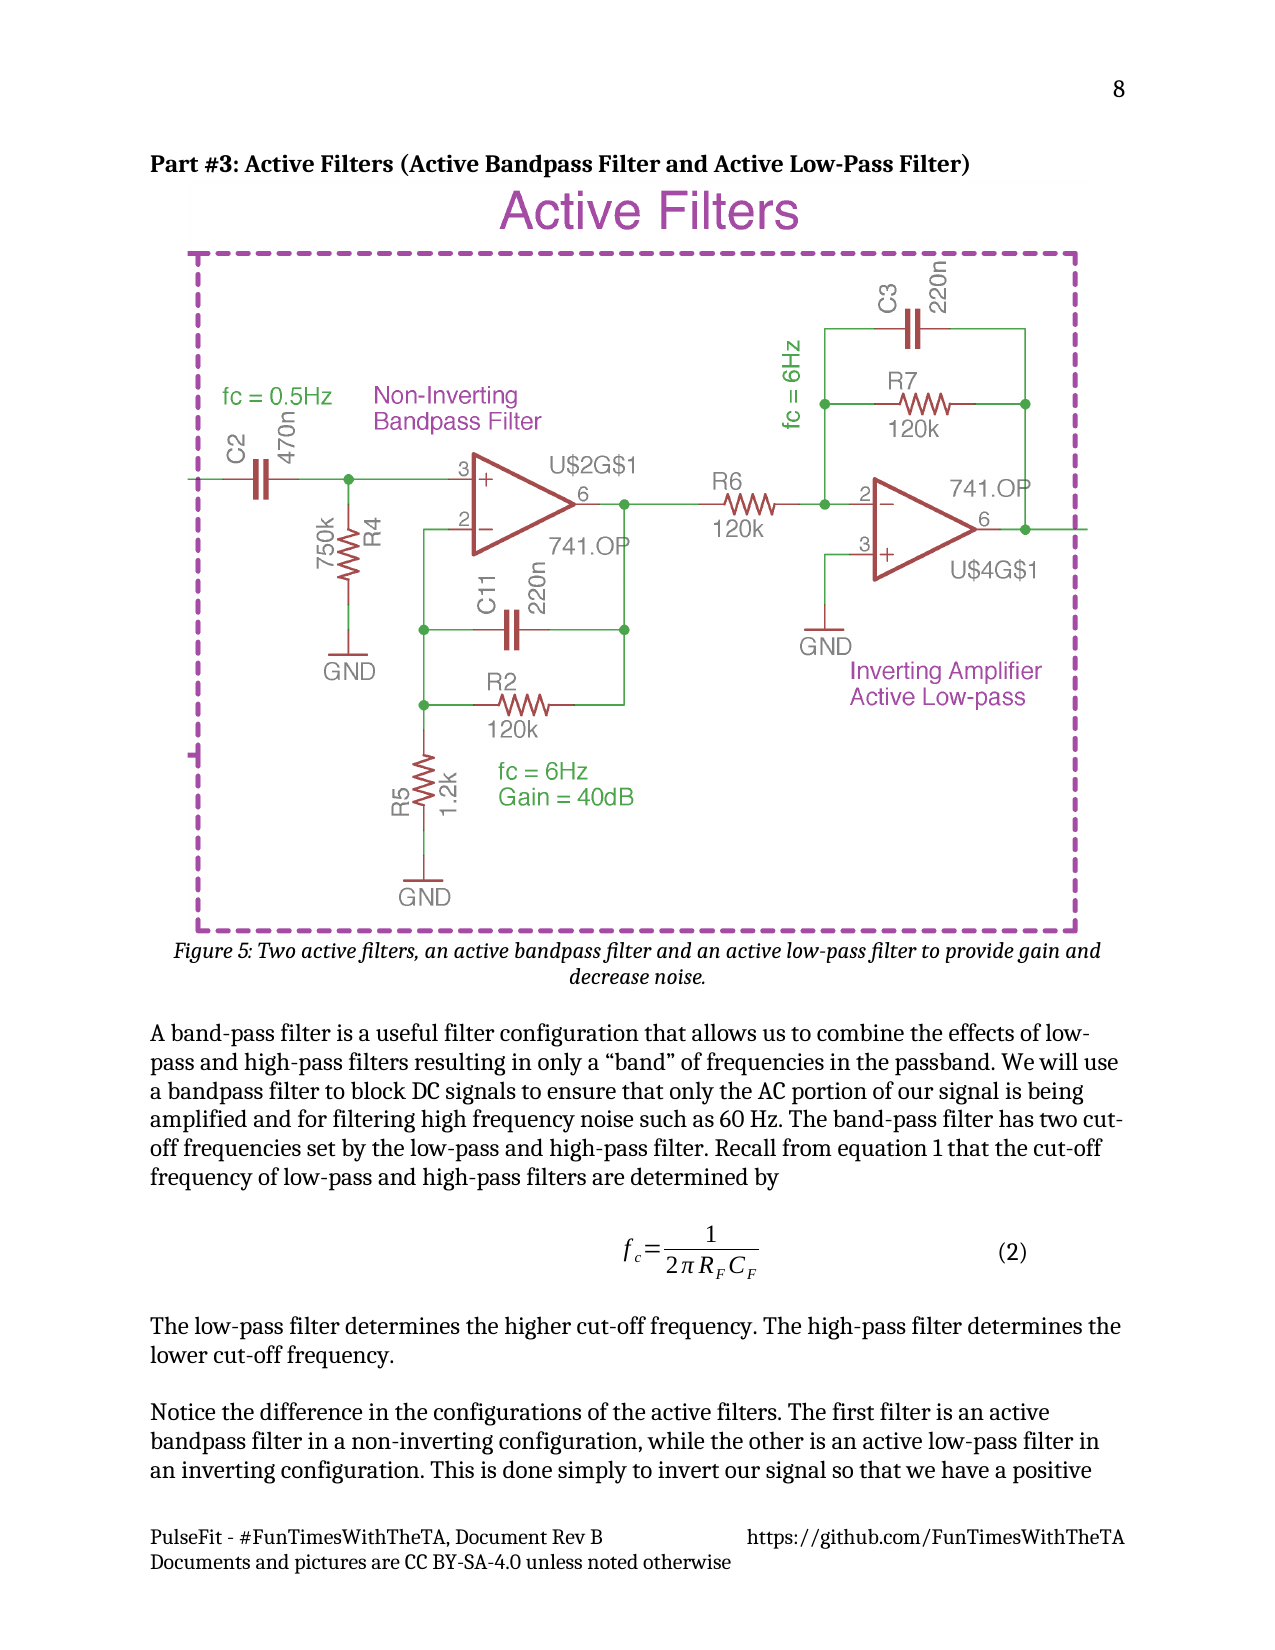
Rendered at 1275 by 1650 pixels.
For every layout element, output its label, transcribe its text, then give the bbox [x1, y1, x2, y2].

text Figure 5: Two active filters, an active bandpass filter and an active low-pass filter to provide gain and decrease noise. [150, 938, 1125, 990]
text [150, 1398, 1125, 1484]
text Part #3: Active Filters (Active Bandpass Filter and Active Low-Pass Filter) [150, 150, 1125, 179]
text The low-pass filter determines the higher cut-off frequency. The high-pass filter determines the lower cut-off frequency. [150, 1312, 1125, 1369]
picture [187, 178, 1088, 938]
text (2) [150, 1220, 1125, 1283]
text A band-pass filter is a useful filter configuration that allows us to combine the effects of low-pass and high-pass filters resulting in only a “band” of frequencies in the passband. We will use a bandpass filter to block DC signals to ensure that only the AC portion of our signal is being amplified and for filtering high frequency noise such as 60 Hz. The band-pass filter has two cut-off frequencies set by the low-pass and high-pass filter. Recall from equation 1 that the cut-off frequency of low-pass and high-pass filters are determined by [150, 1019, 1125, 1192]
